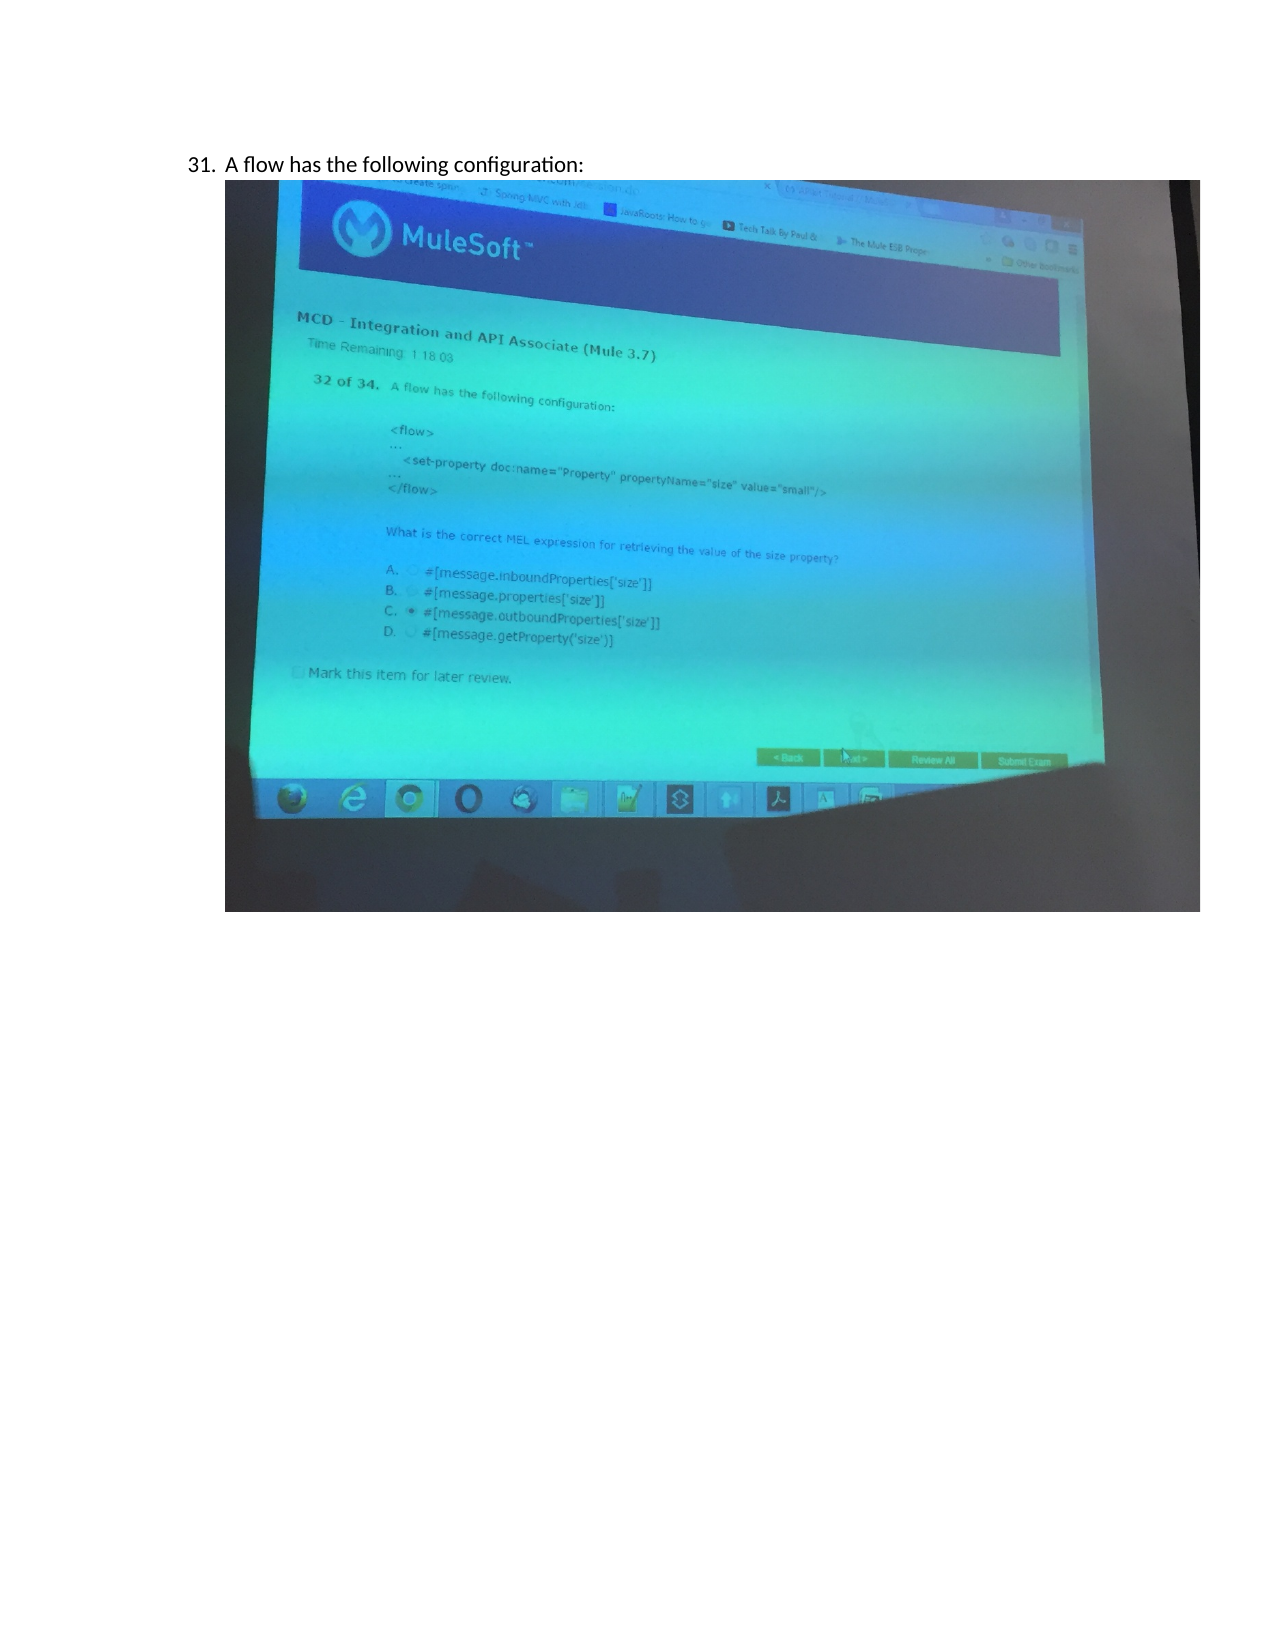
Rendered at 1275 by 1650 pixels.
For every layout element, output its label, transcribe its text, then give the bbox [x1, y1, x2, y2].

picture [225, 180, 1200, 912]
